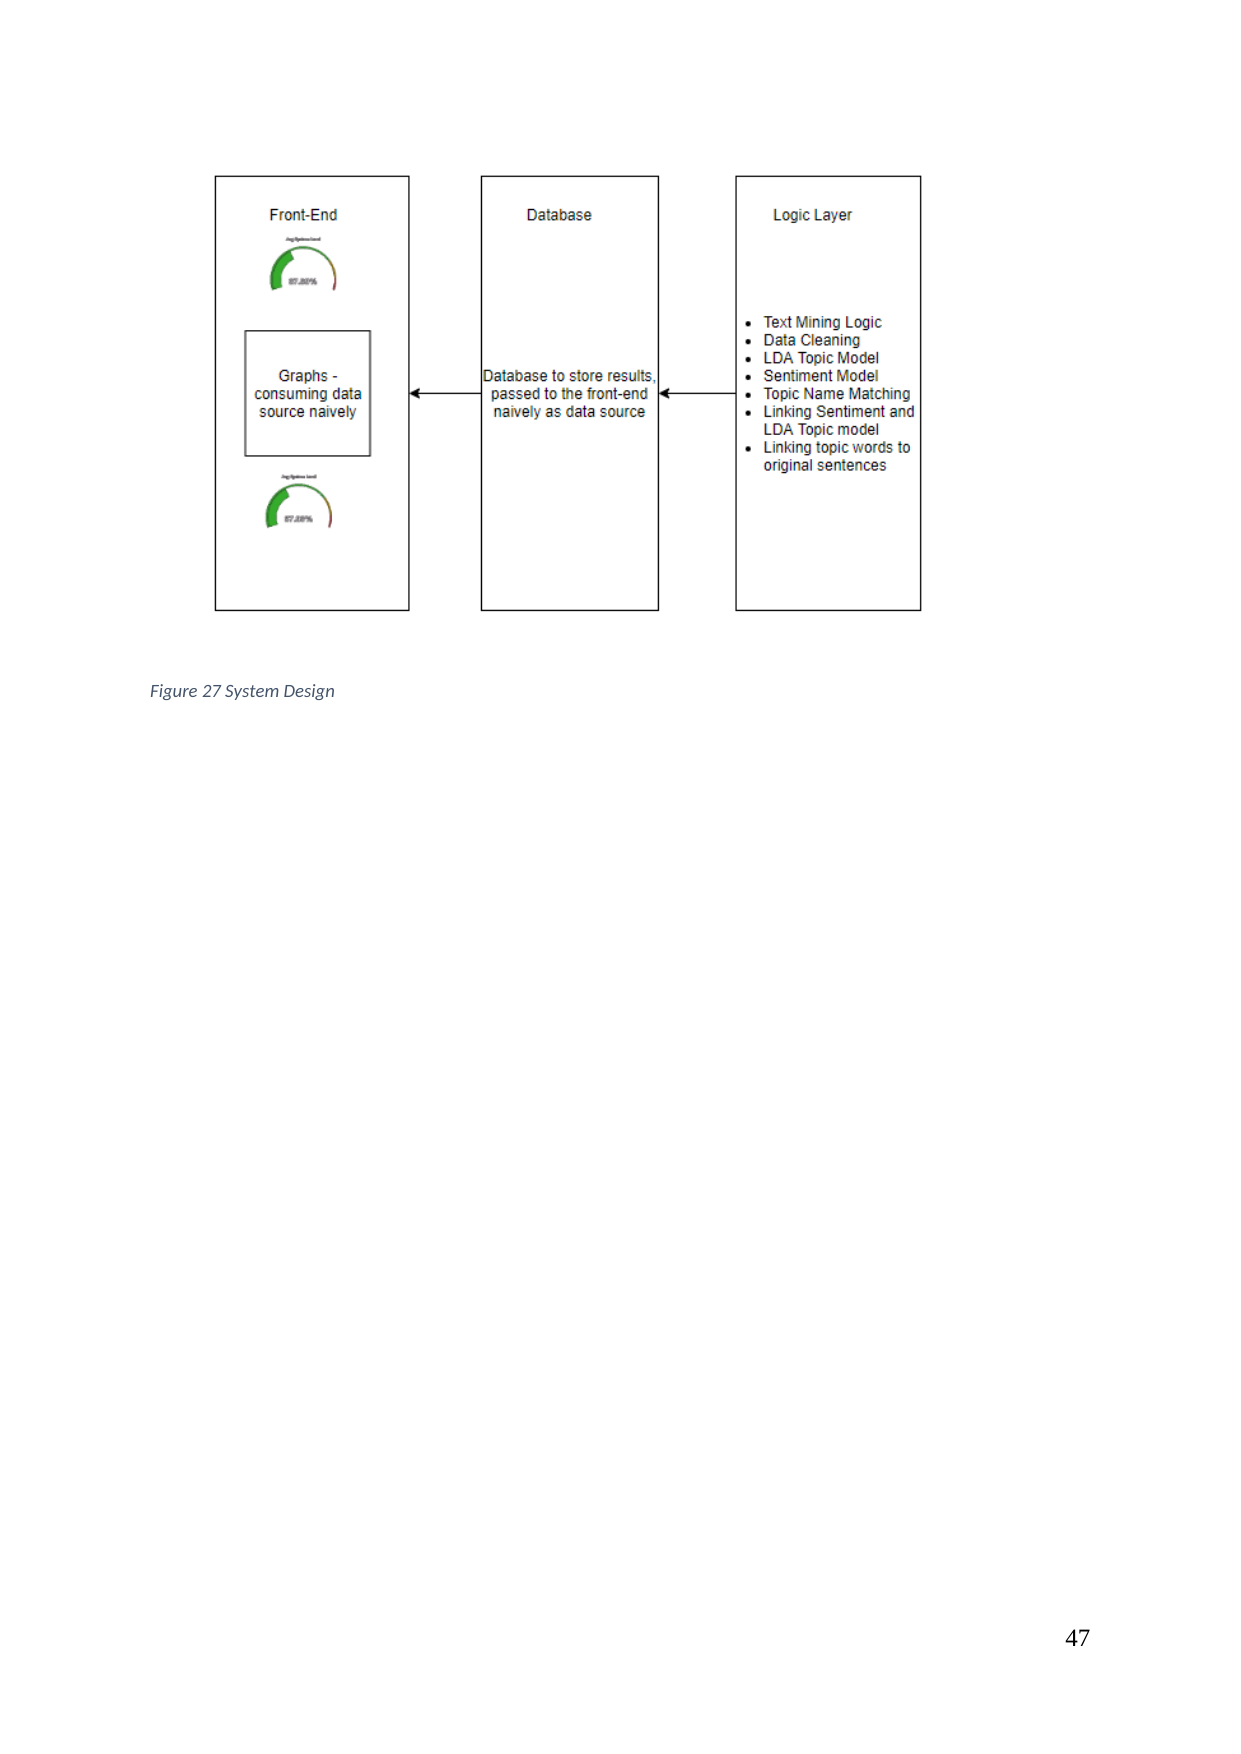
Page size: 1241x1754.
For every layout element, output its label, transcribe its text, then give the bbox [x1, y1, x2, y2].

picture [150, 150, 1092, 661]
